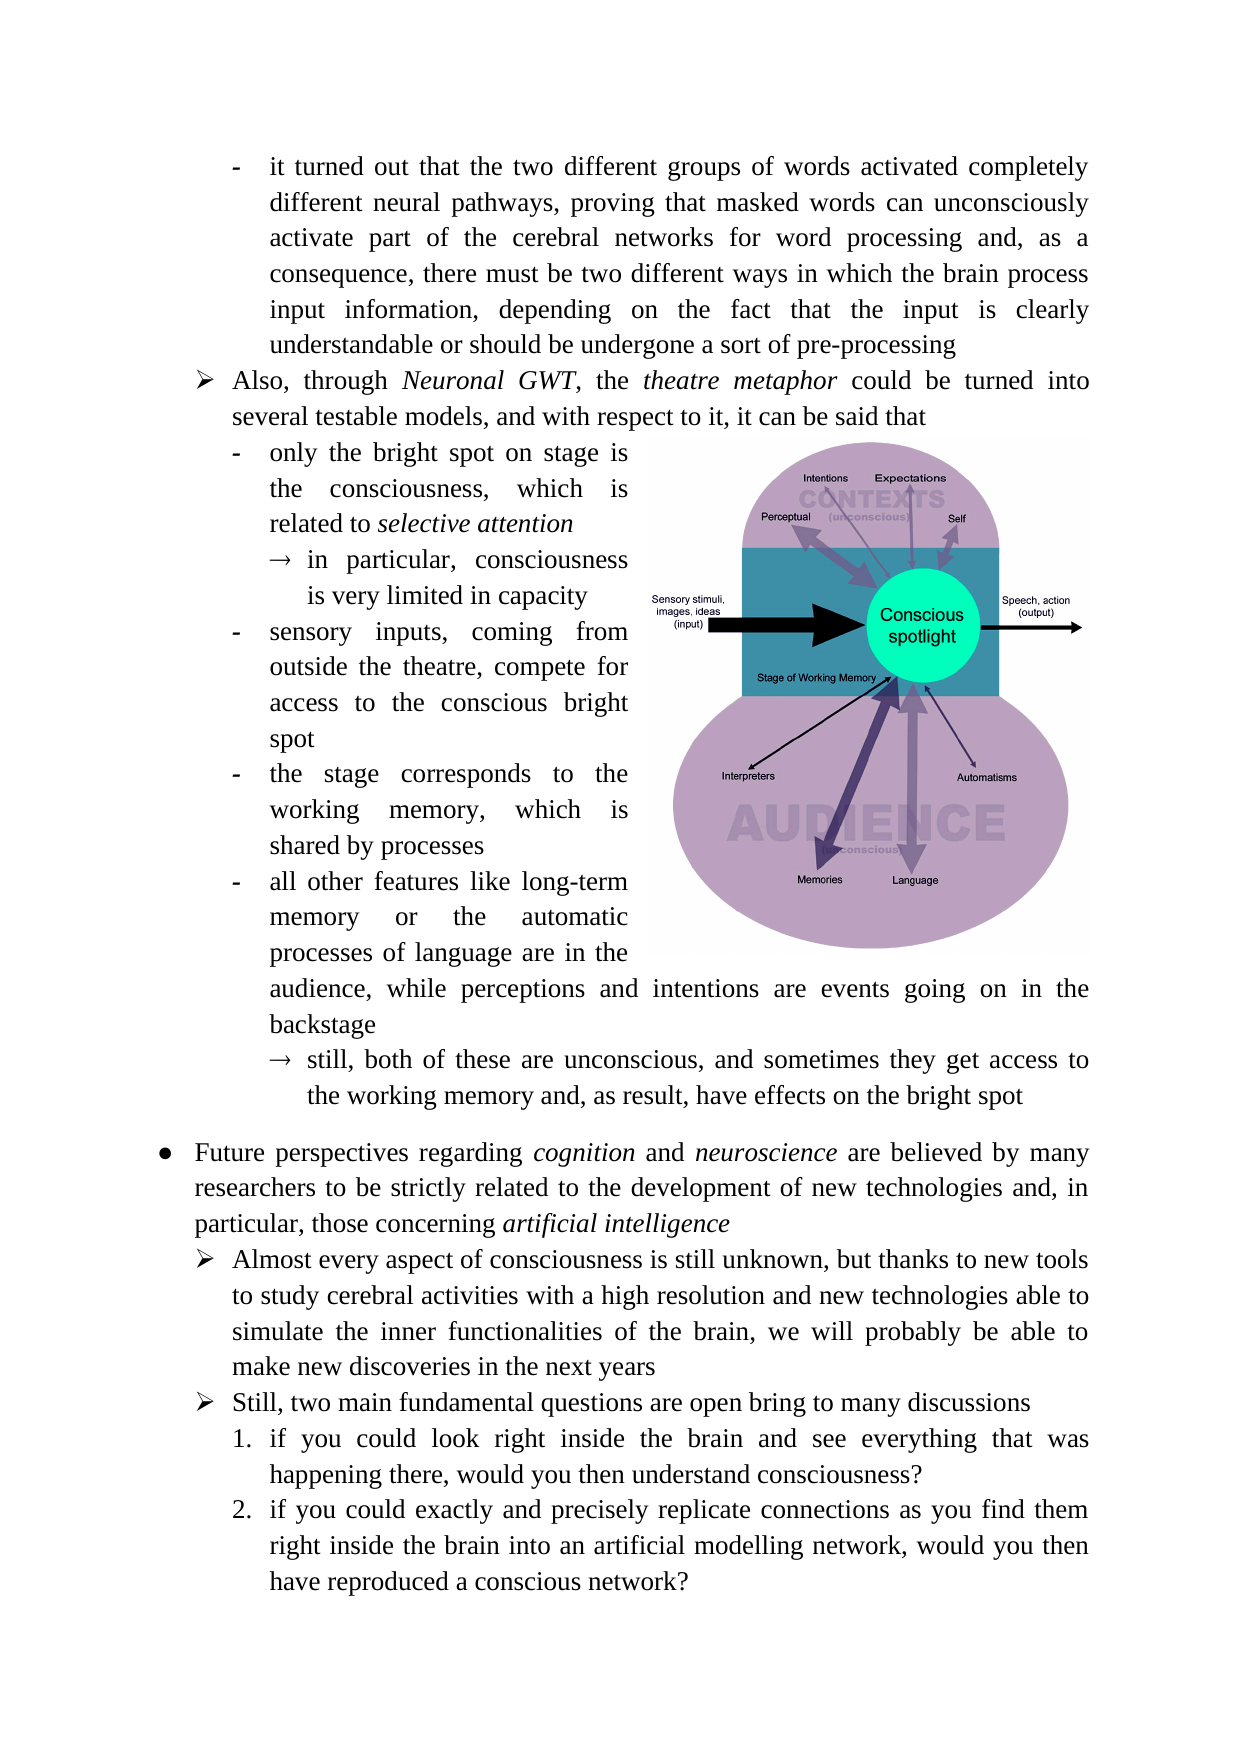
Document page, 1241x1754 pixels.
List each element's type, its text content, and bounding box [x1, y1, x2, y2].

list only the bright spot on stage is the consciousness, which is related to selective attention [232, 436, 1090, 538]
list if you could exactly and precisely replicate connections as you find them right inside the brain into an artificial modelling network, would you then have reproduced a conscious network? [232, 1493, 1090, 1596]
list still, both of these are unconscious, and sometimes they get access to the working memory and, as result, have effects on the bright spot [269, 1043, 1090, 1110]
list sensory inputs, coming from outside the theatre, compete for access to the conscious bright spot [232, 615, 647, 753]
list if you could look right inside the brain and see everything that was happening there, would you then understand consciousness? [232, 1422, 1090, 1489]
list the stage corresponds to the working memory, which is shared by processes [232, 758, 647, 860]
list it turned out that the two different groups of words activated completely different neural pathways, proving that masked words can unconsciously activate part of the cerebral networks for word processing and, as a consequence, there must be two different ways in which the brain process input information, depending on the fact that the input is clearly understandable or should be undergone a sort of pre-processing [232, 150, 1090, 360]
list Still, two main fundamental questions are open bring to many discussions [194, 1386, 1090, 1417]
list Future perspectives regarding cognition and neuroscience are believed by many researchers to be strictly related to the development of new technologies and, in particular, those concerning artificial intelligence [157, 1136, 1090, 1238]
list all other features like long-term memory or the automatic processes of language are in the audience, while perceptions and intentions are events going on in the backstage [232, 865, 1090, 1039]
list Also, through Neuronal GWT, the theatre metaphor could be turned into several testable models, and with respect to it, it can be said that [194, 364, 1090, 431]
list Almost every aspect of consciousness is still unknown, but thanks to new tools to study cerebral activities with a high resolution and new technologies able to simulate the inner functionalities of the brain, we will probably be able to make new discoveries in the next years [194, 1243, 1090, 1381]
list in particular, consciousness is very limited in capacity [269, 543, 647, 610]
